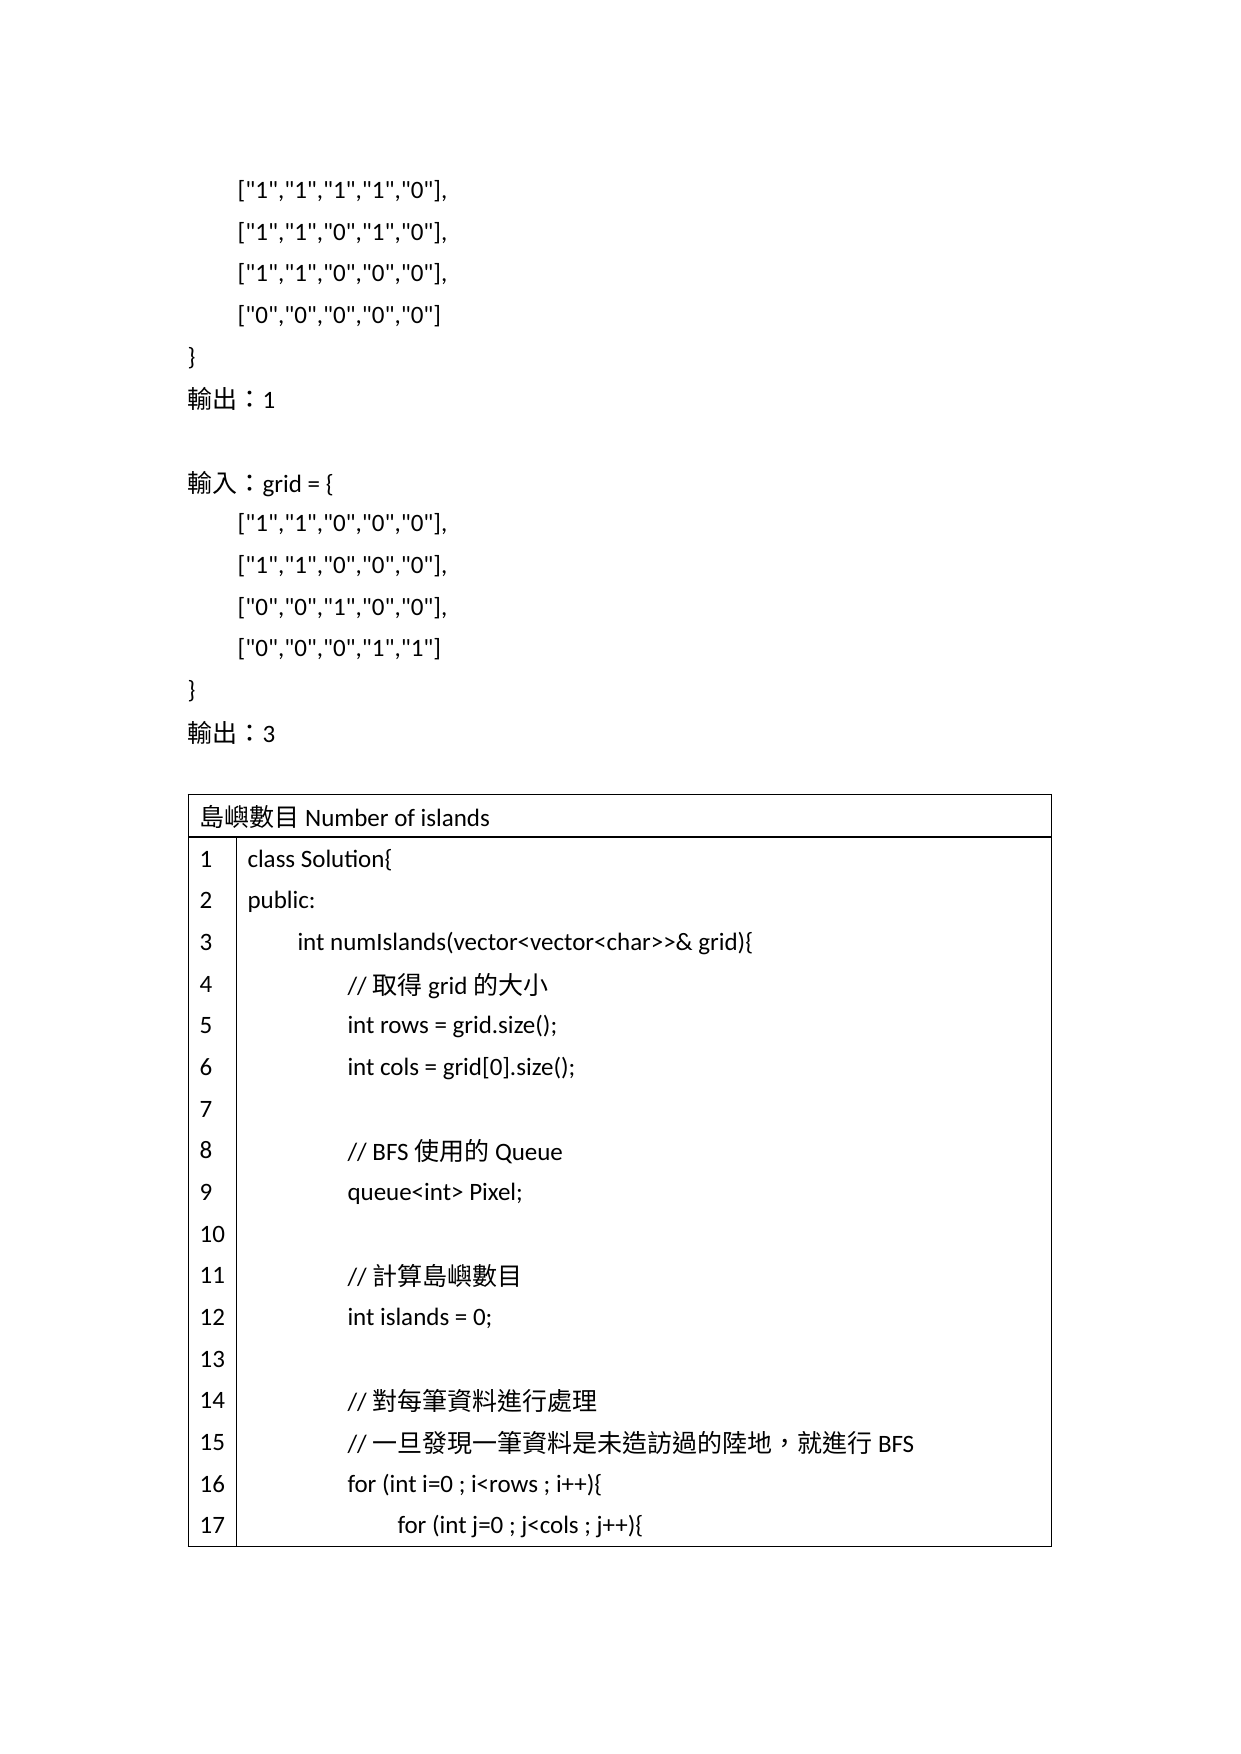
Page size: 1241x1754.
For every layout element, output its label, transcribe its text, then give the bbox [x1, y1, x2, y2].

text } [187, 335, 1053, 377]
text } [187, 669, 1053, 710]
text ["0","0","1","0","0"], [187, 585, 1053, 627]
text ["0","0","0","0","0"] [187, 294, 1053, 335]
text 輸入：grid = { [187, 460, 1053, 502]
text ["0","0","0","1","1"] [187, 627, 1053, 669]
text 輸出：3 [187, 710, 1053, 752]
table_header 島嶼數目 Number of islands [189, 795, 1051, 836]
text ["1","1","1","1","0"], [187, 169, 1053, 210]
text ["1","1","0","0","0"], [187, 544, 1053, 585]
text ["1","1","0","0","0"], [187, 252, 1053, 294]
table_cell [189, 838, 236, 1546]
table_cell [237, 838, 1051, 1546]
text 輸出：1 [187, 377, 1053, 419]
text ["1","1","0","0","0"], [187, 502, 1053, 544]
text ["1","1","0","1","0"], [187, 210, 1053, 252]
